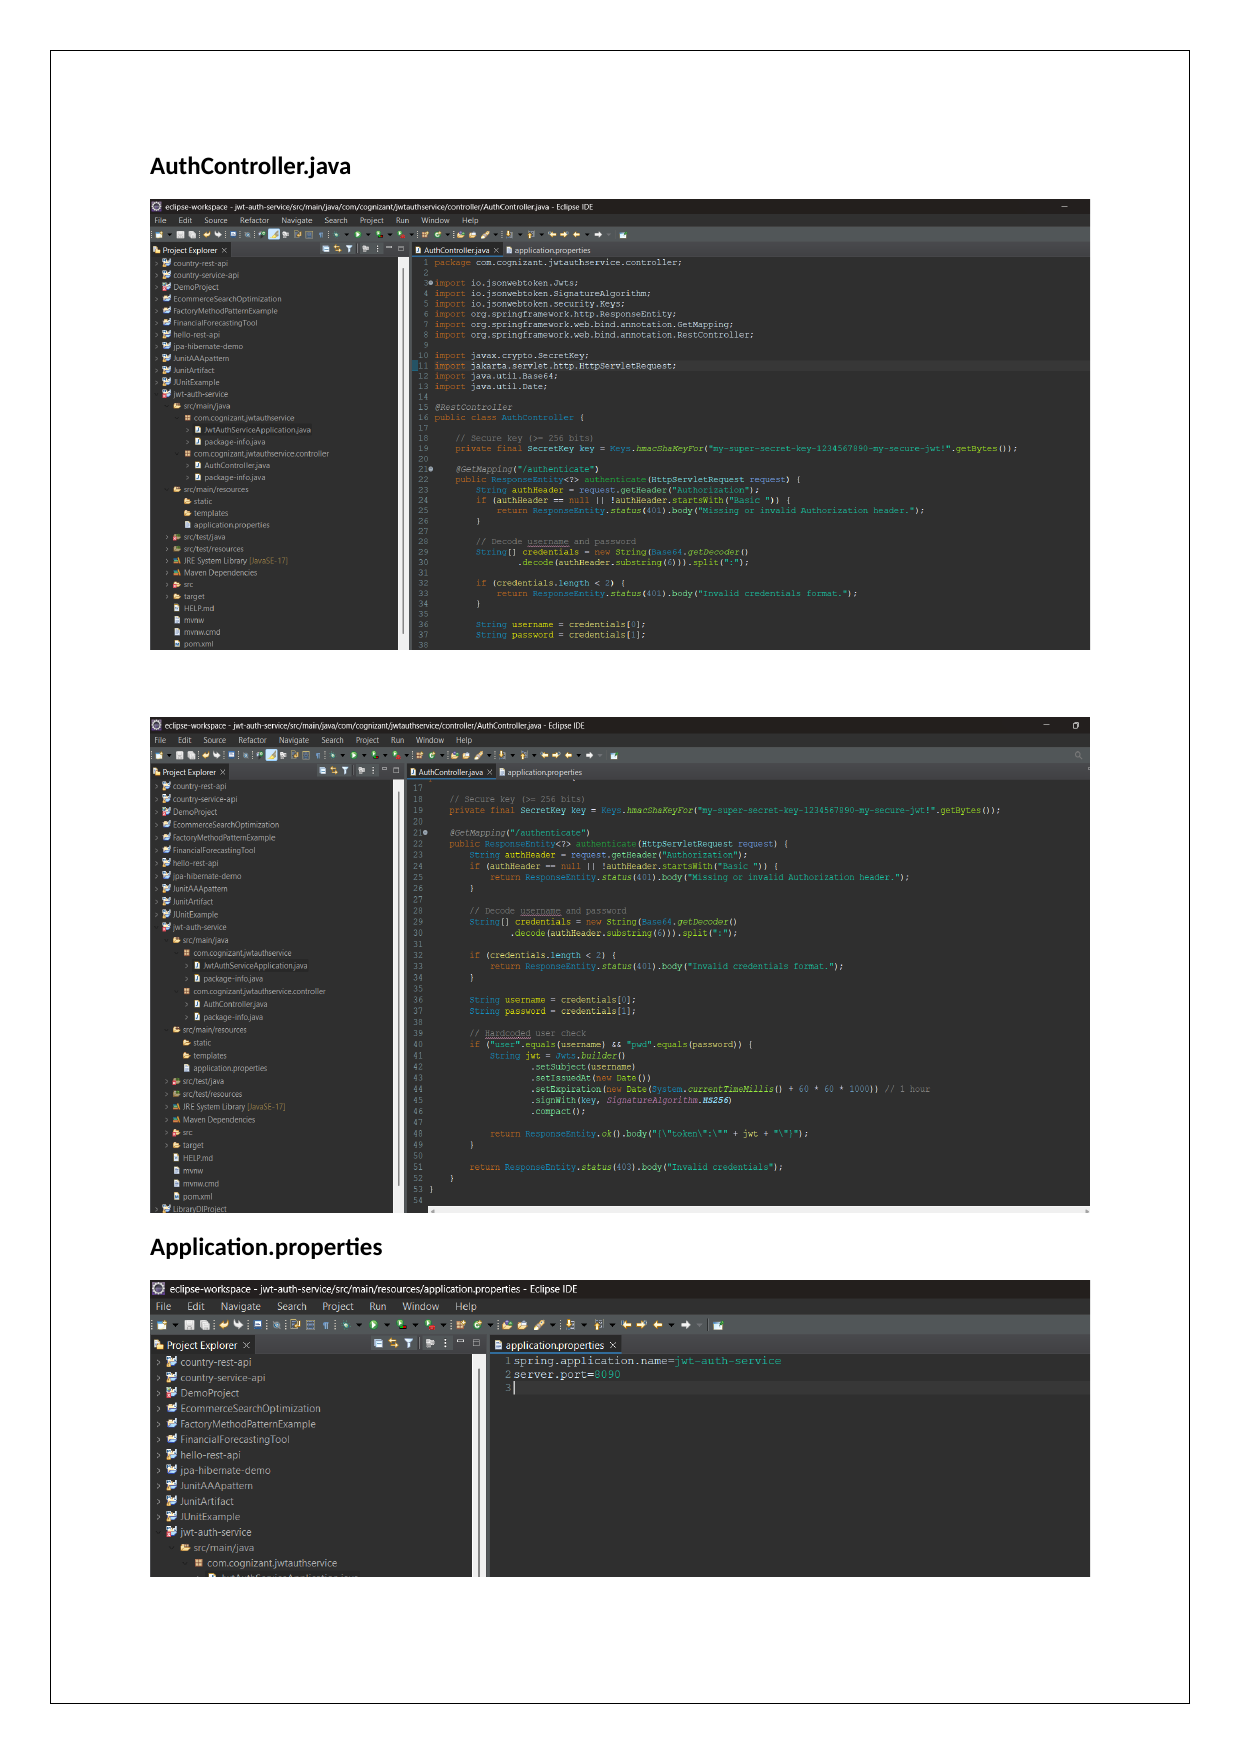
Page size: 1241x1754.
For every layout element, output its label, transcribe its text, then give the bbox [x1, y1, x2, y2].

text AuthController.java [150, 150, 1090, 181]
picture [150, 1280, 1091, 1577]
picture [150, 717, 1090, 1213]
picture [150, 199, 1091, 650]
text Application.properties [150, 1231, 1090, 1262]
